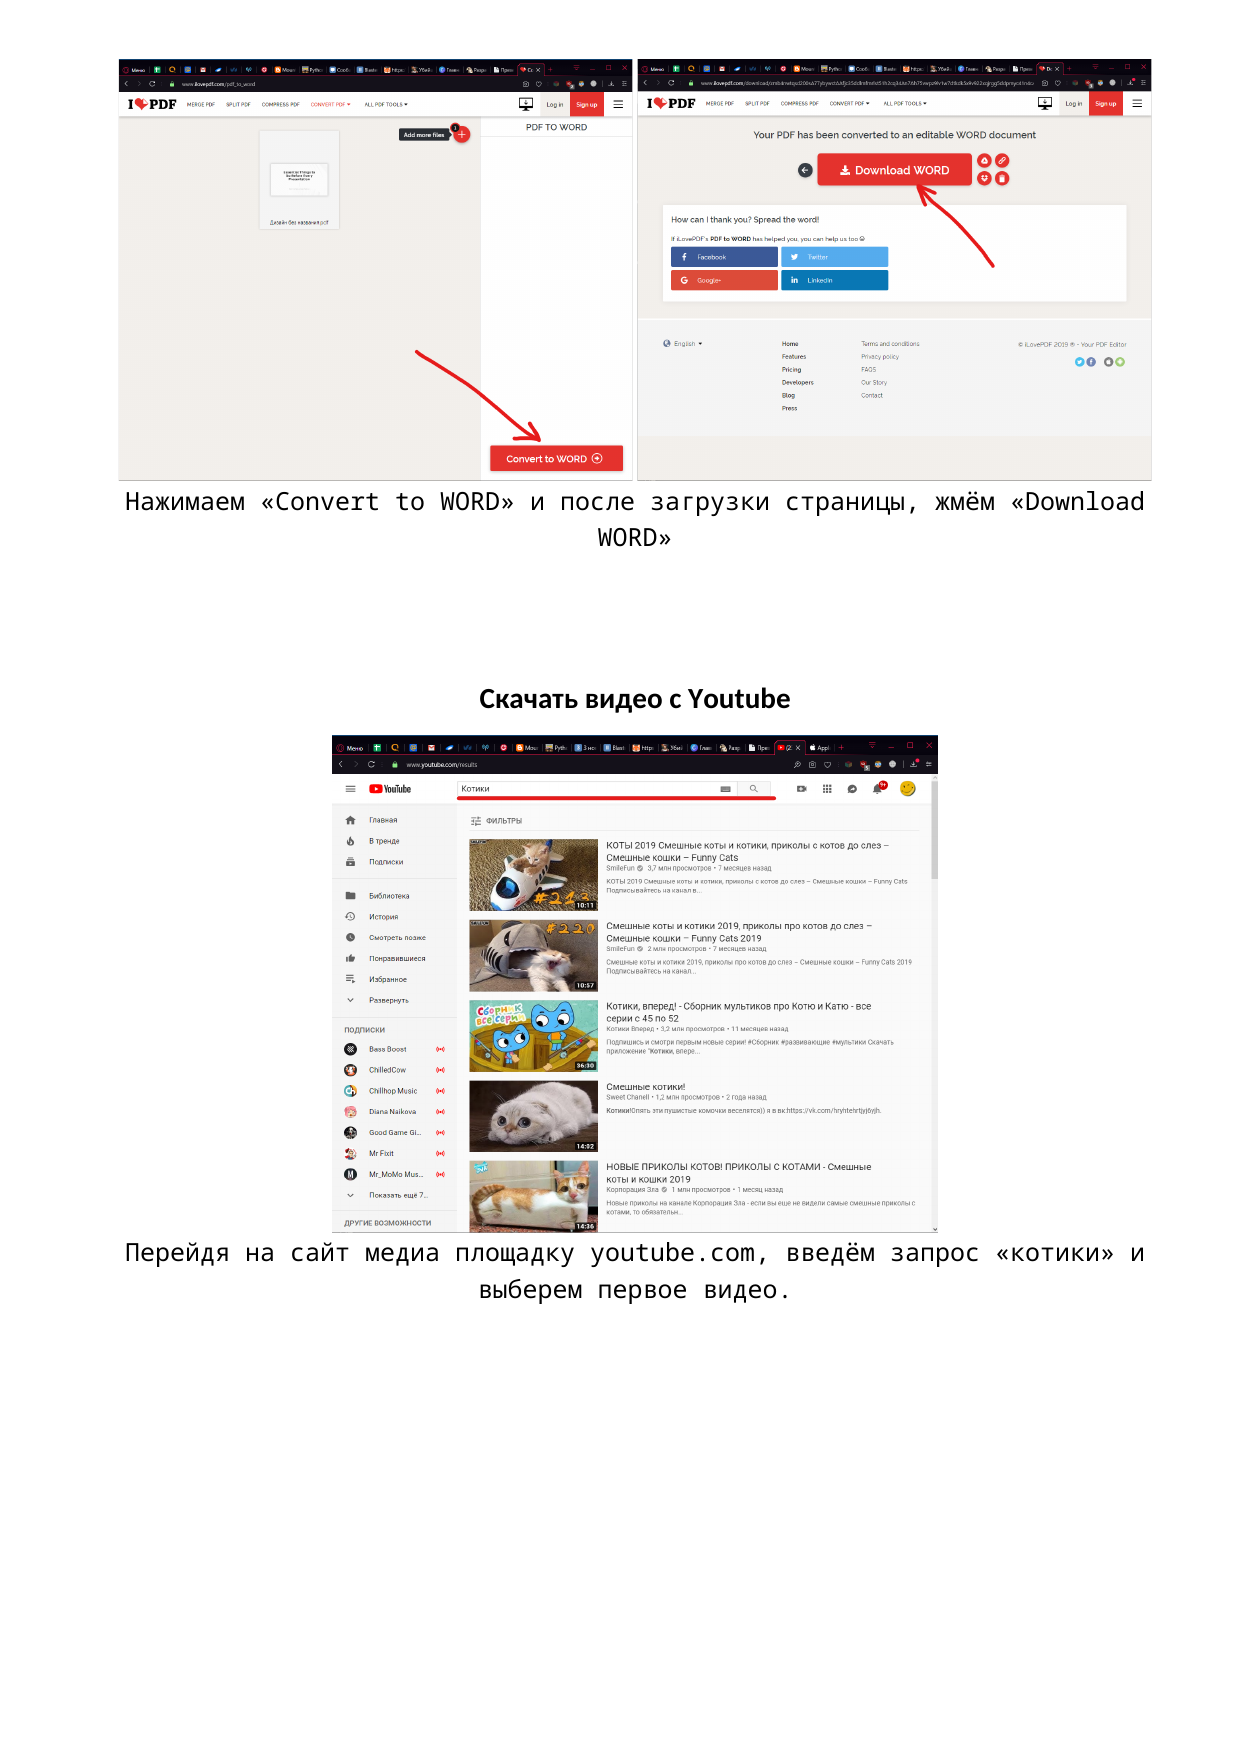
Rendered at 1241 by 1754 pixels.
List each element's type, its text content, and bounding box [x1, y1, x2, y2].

picture [332, 735, 938, 1233]
text Скачать видео с Youtube [89, 680, 1181, 716]
picture [118, 59, 633, 481]
picture [637, 59, 1152, 481]
